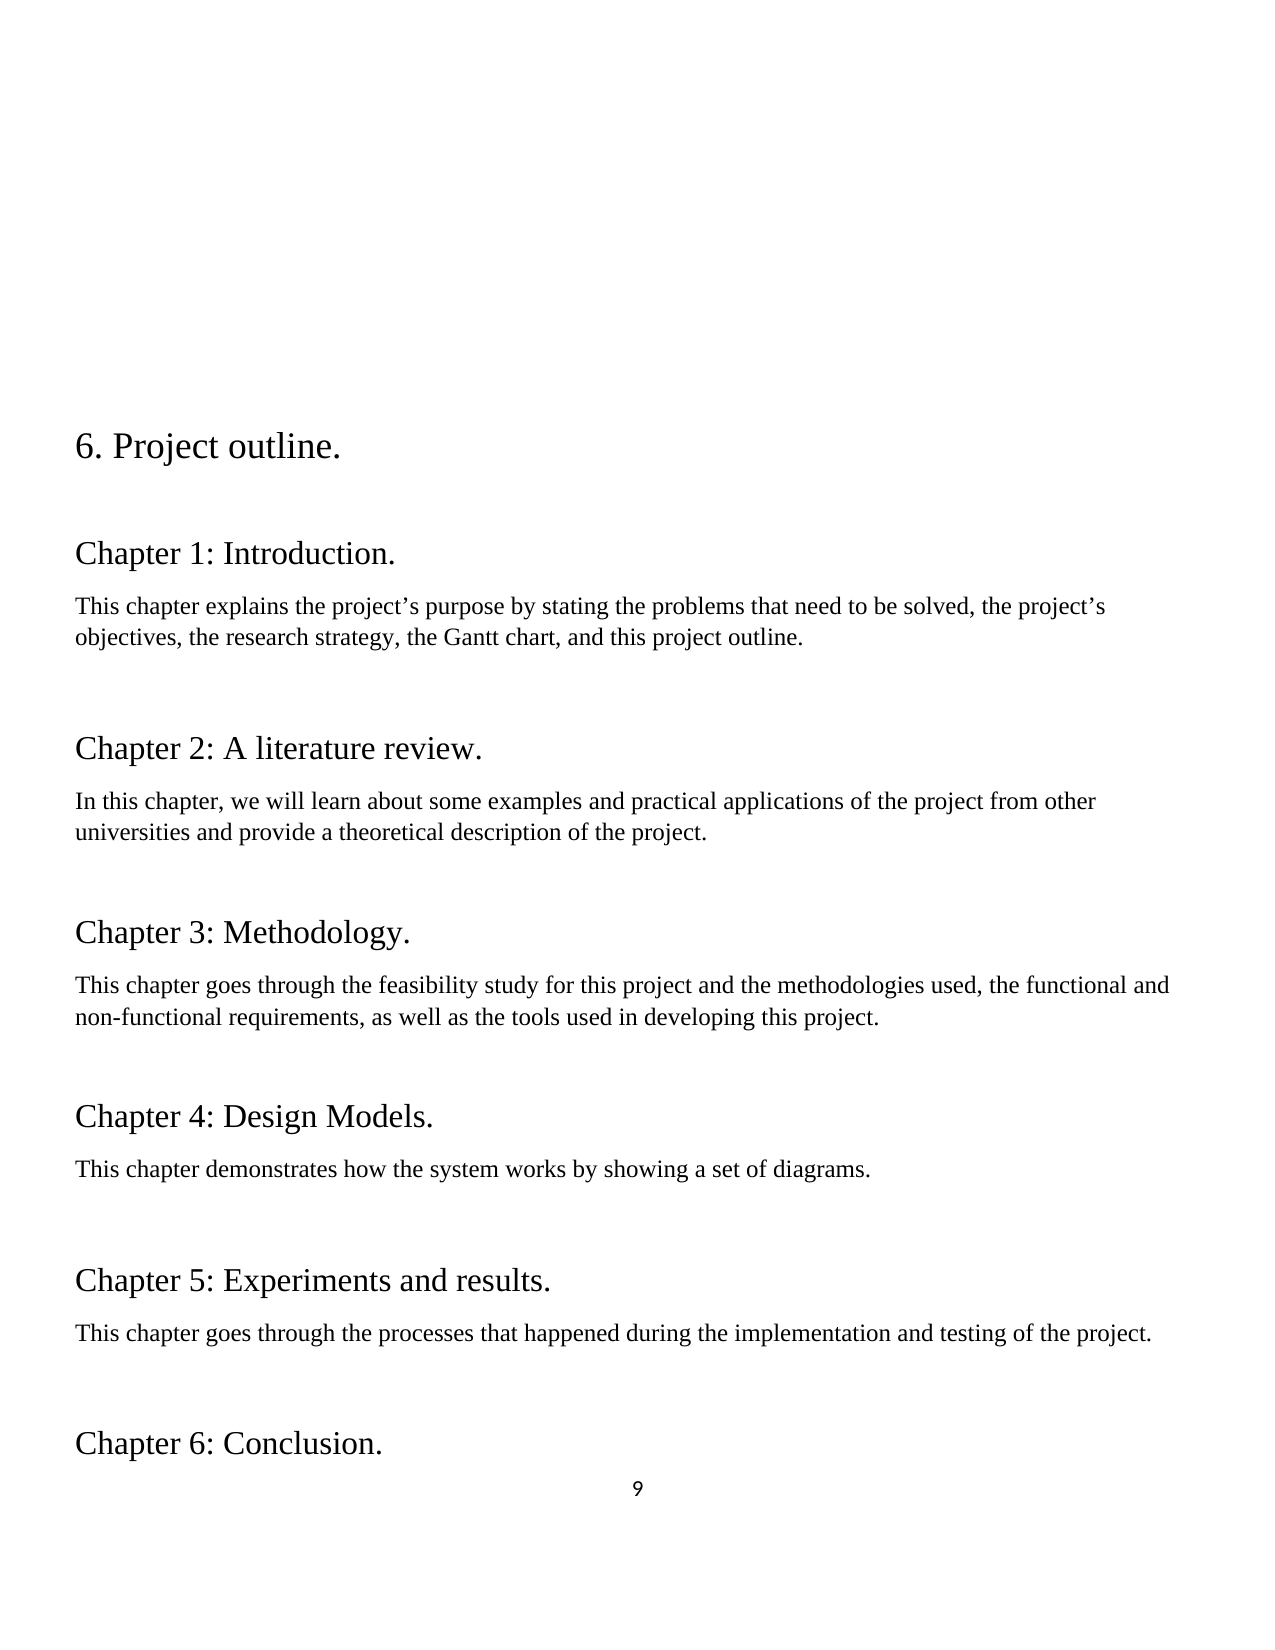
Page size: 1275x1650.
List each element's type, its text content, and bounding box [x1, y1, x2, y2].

text This chapter demonstrates how the system works by showing a set of diagrams. [75, 1154, 1200, 1183]
text Chapter 1: Introduction. [75, 533, 1200, 572]
text Chapter 6: Conclusion. [75, 1424, 1200, 1462]
text This chapter explains the project’s purpose by stating the problems that need to be solved, the project’s objectives, the research strategy, the Gantt chart, and this project outline. [75, 591, 1200, 651]
text This chapter goes through the processes that happened during the implementation and testing of the project. [75, 1318, 1200, 1347]
text Chapter 5: Experiments and results. [75, 1260, 1200, 1298]
text Chapter 2: A literature review. [75, 728, 1200, 766]
text Chapter 4: Design Models. [75, 1096, 1200, 1134]
text 6. Project outline. [75, 423, 1200, 466]
text In this chapter, we will learn about some examples and practical applications of the project from other universities and provide a theoretical description of the project. [75, 786, 1200, 846]
text This chapter goes through the feasibility study for this project and the methodologies used, the functional and non-functional requirements, as well as the tools used in developing this project. [75, 971, 1200, 1030]
text Chapter 3: Methodology. [75, 912, 1200, 951]
